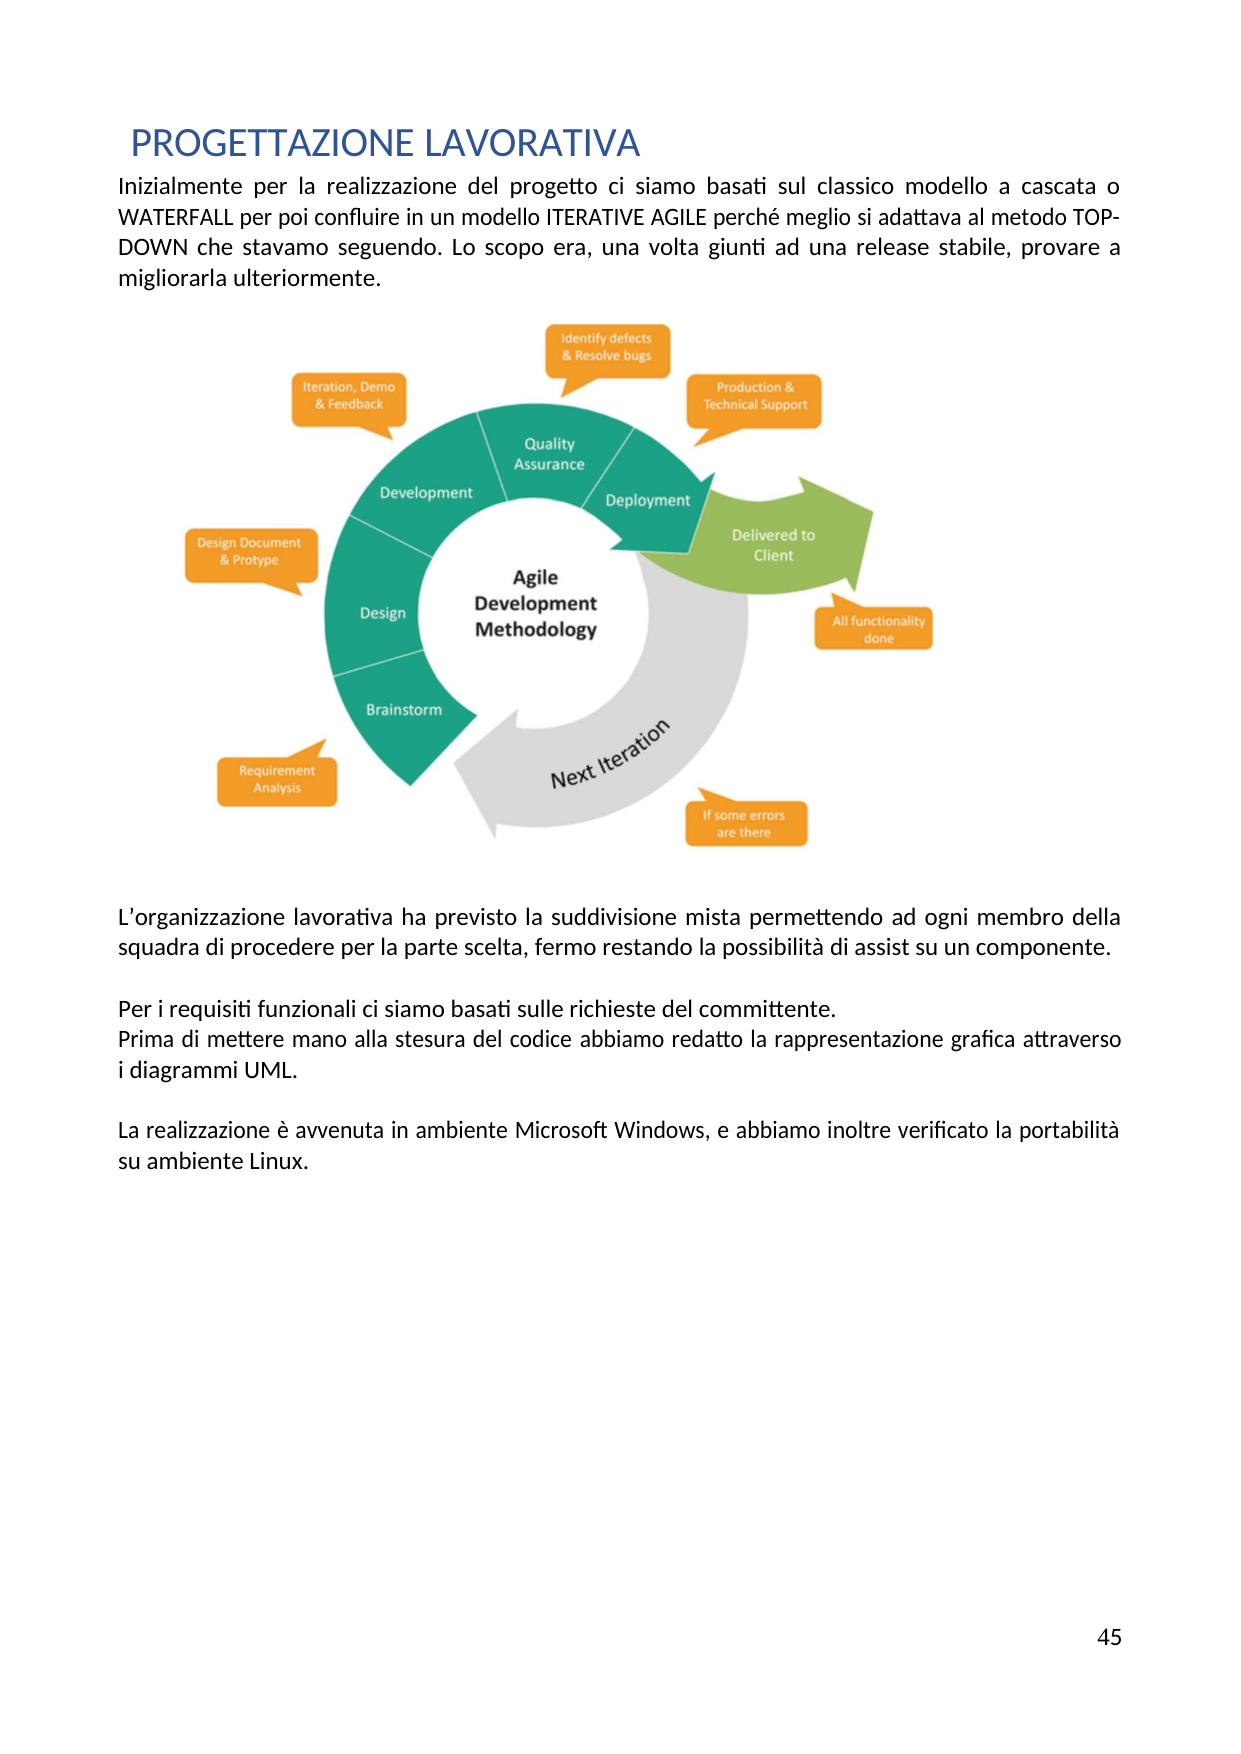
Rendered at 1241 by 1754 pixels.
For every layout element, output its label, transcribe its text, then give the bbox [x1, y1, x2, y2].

text Inizialmente per la realizzazione del progetto ci siamo basati sul classico modello a cascata o WATERFALL per poi confluire in un modello ITERATIVE AGILE perché meglio si adattava al metodo TOP- DOWN che stavamo seguendo. Lo scopo era, una volta giunti ad una release stabile, provare a migliorarla ulteriormente. [118, 170, 1122, 292]
text Per i requisiti funzionali ci siamo basati sulle richieste del committente. [118, 993, 1146, 1023]
picture [181, 323, 934, 853]
text Prima di mettere mano alla stesura del codice abbiamo redatto la rappresentazione grafica attraverso i diagrammi UML. [118, 1023, 1122, 1084]
subtitle PROGETTAZIONE LAVORATIVA [130, 117, 1146, 167]
text L’organizzazione lavorativa ha previsto la suddivisione mista permettendo ad ogni membro della squadra di procedere per la parte scelta, fermo restando la possibilità di assist su un componente. [118, 901, 1122, 962]
text La realizzazione è avvenuta in ambiente Microsoft Windows, e abbiamo inoltre verificato la portabilità su ambiente Linux. [118, 1115, 1122, 1176]
